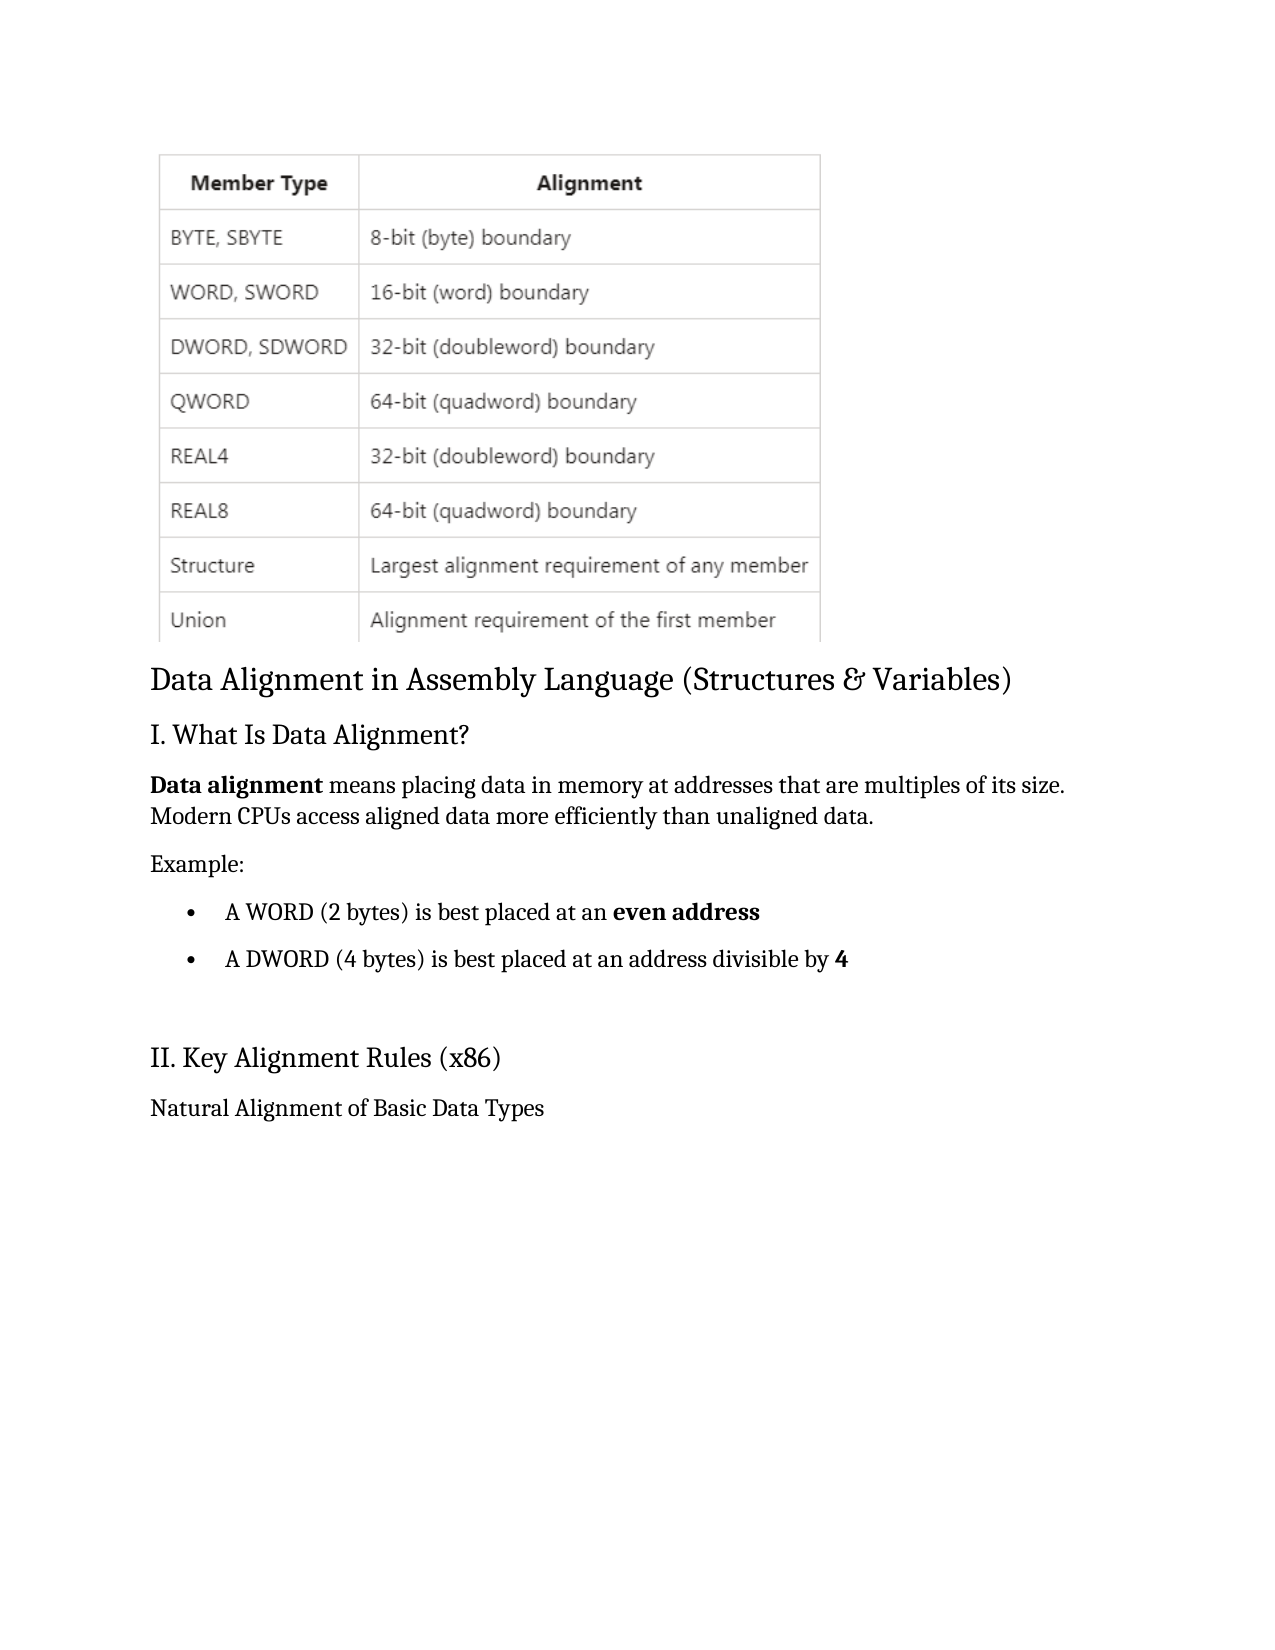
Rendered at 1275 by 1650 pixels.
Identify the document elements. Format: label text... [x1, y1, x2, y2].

text Example: [150, 850, 1125, 879]
text Natural Alignment of Basic Data Types [150, 1094, 1125, 1122]
text Data alignment means placing data in memory at addresses that are multiples of its size. Modern CPUs access aligned data more efficiently than unaligned data. [150, 771, 1125, 831]
text II. Key Alignment Rules (x86) [150, 1041, 1125, 1074]
list A WORD (2 bytes) is best placed at an even address [187, 898, 1125, 926]
text I. What Is Data Alignment? [150, 718, 1125, 752]
text Data Alignment in Assembly Language (Structures & Variables) [150, 660, 1125, 699]
list A DWORD (4 bytes) is best placed at an address divisible by 4 [187, 945, 1125, 974]
picture [155, 150, 821, 642]
